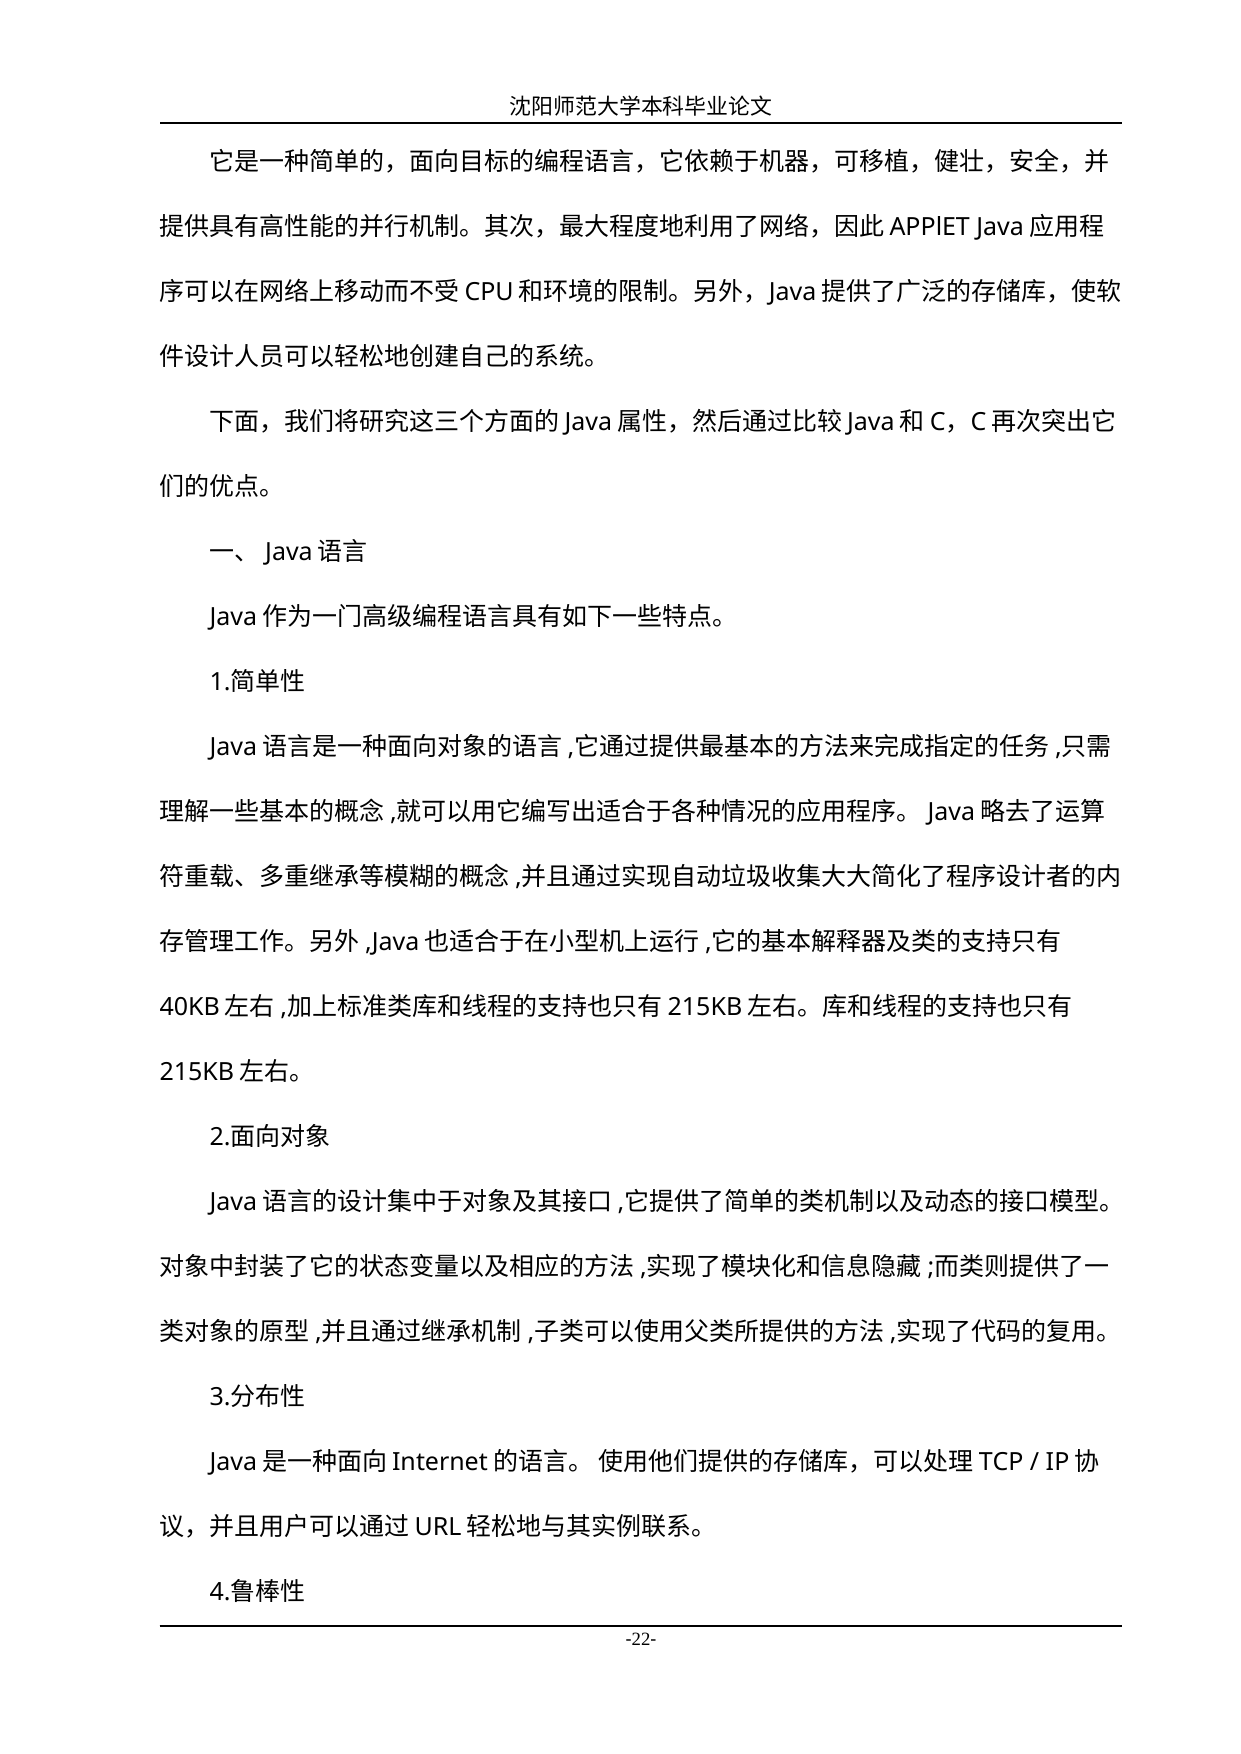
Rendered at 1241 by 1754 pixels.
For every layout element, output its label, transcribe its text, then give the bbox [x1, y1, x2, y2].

text 3.分布性 [159, 1362, 1122, 1427]
text 下面，我们将研究这三个方面的Java属性，然后通过比较Java和C，C再次突出它们的优点。 [159, 387, 1122, 517]
text 1.简单性 [159, 647, 1122, 712]
text Java作为一门高级编程语言具有如下一些特点。 [159, 582, 1122, 647]
text Java语言的设计集中于对象及其接口 ,它提供了简单的类机制以及动态的接口模型。对象中封装了它的状态变量以及相应的方法 ,实现了模块化和信息隐藏 ;而类则提供了一类对象的原型 ,并且通过继承机制 ,子类可以使用父类所提供的方法 ,实现了代码的复用。 [159, 1167, 1122, 1362]
text Java是一种面向Internet的语言。 使用他们提供的存储库，可以处理TCP / IP协议，并且用户可以通过URL轻松地与其实例联系。 [159, 1427, 1122, 1557]
text 2.面向对象 [159, 1102, 1122, 1167]
text 一、 Java语言 [159, 517, 1122, 582]
text Java语言是一种面向对象的语言 ,它通过提供最基本的方法来完成指定的任务 ,只需理解一些基本的概念 ,就可以用它编写出适合于各种情况的应用程序。 Java略去了运算符重载、多重继承等模糊的概念 ,并且通过实现自动垃圾收集大大简化了程序设计者的内存管理工作。另外 ,Java也适合于在小型机上运行 ,它的基本解释器及类的支持只有 40KB左右 ,加上标准类库和线程的支持也只有 215KB左右。库和线程的支持也只有 215KB左右。 [159, 712, 1122, 1102]
text 它是一种简单的，面向目标的编程语言，它依赖于机器，可移植，健壮，安全，并提供具有高性能的并行机制。其次，最大程度地利用了网络，因此APPlET Java应用程序可以在网络上移动而不受CPU和环境的限制。另外，Java提供了广泛的存储库，使软件设计人员可以轻松地创建自己的系统。 [159, 127, 1122, 387]
text 4.鲁棒性 [159, 1557, 1122, 1622]
